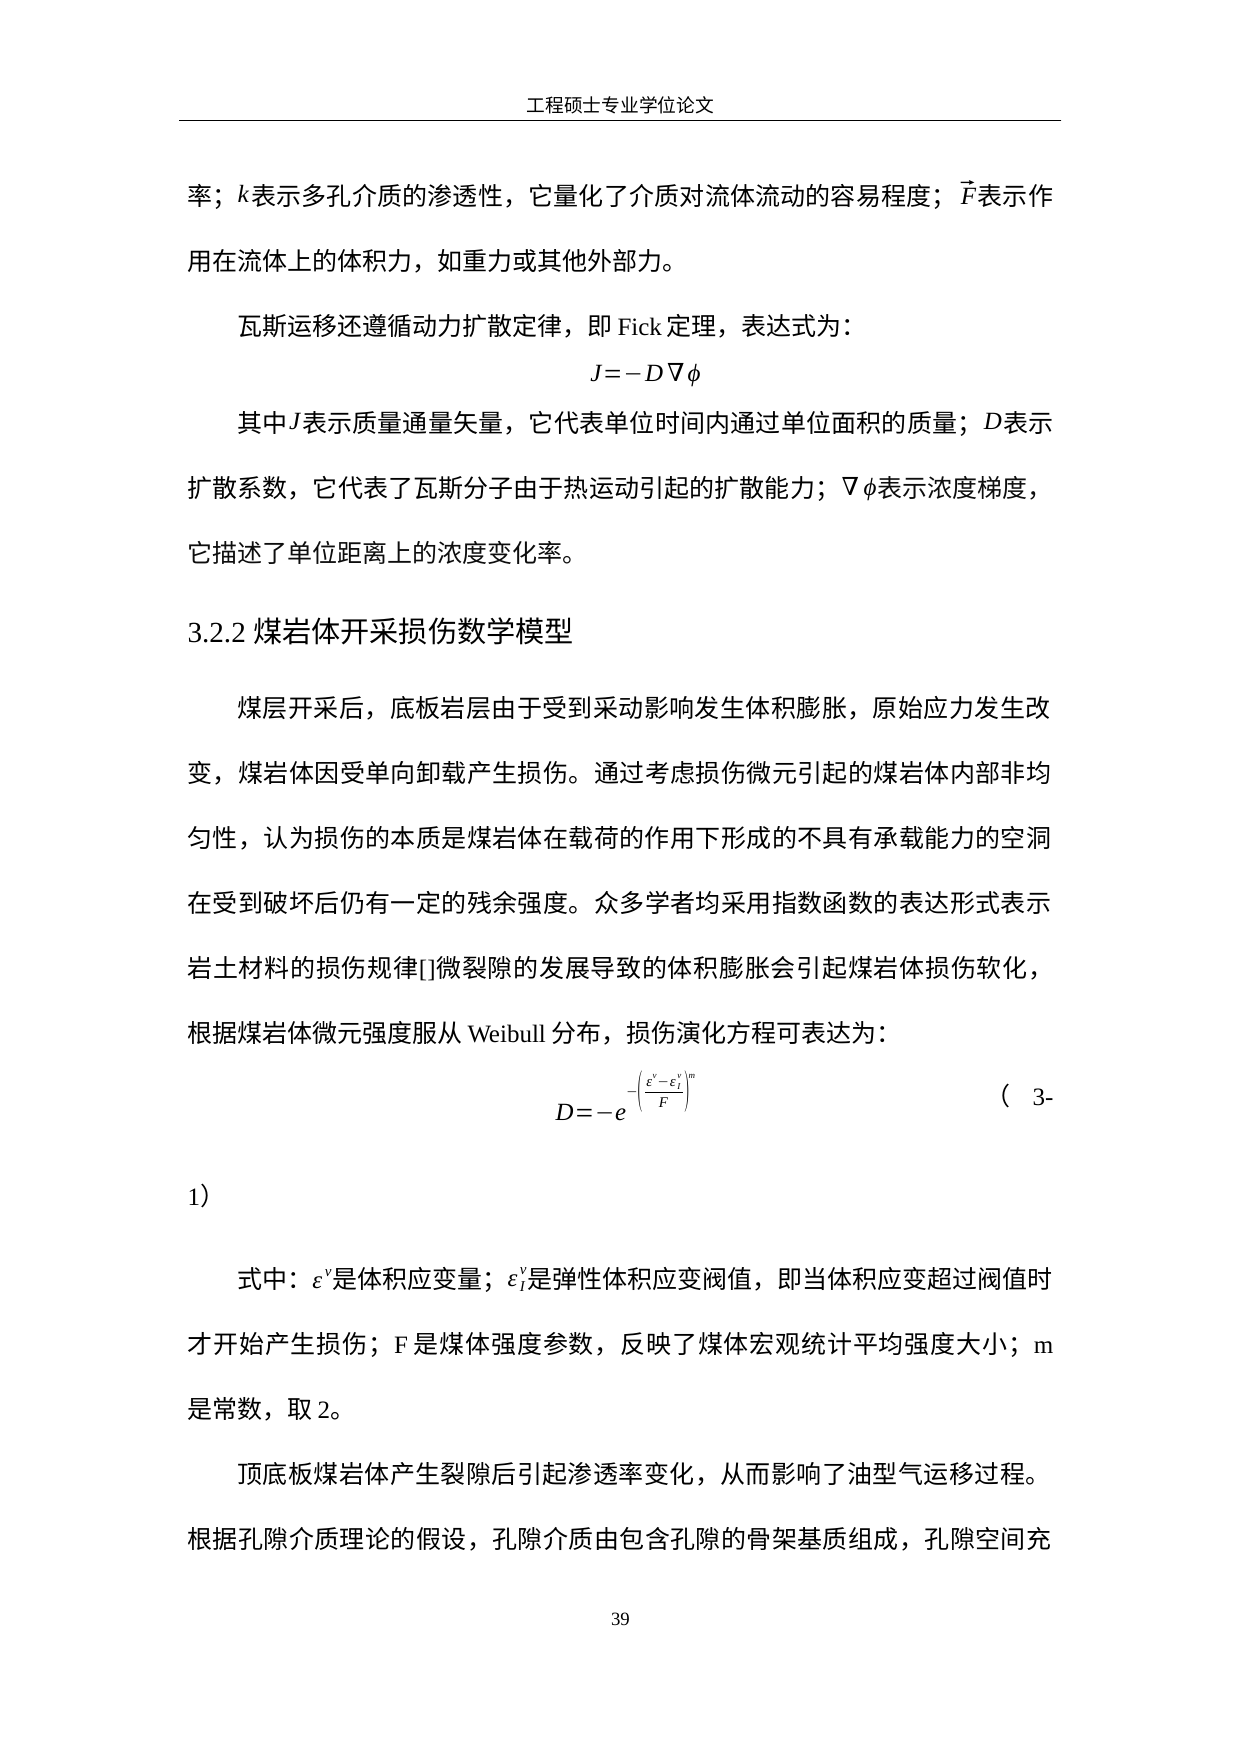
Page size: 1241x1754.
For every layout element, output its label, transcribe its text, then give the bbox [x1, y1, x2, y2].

text 瓦斯运移还遵循动力扩散定律，即Fick定理，表达式为： [187, 292, 1053, 357]
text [187, 1440, 1053, 1570]
text 煤层开采后，底板岩层由于受到采动影响发生体积膨胀，原始应力发生改变，煤岩体因受单向卸载产生损伤。通过考虑损伤微元引起的煤岩体内部非均匀性，认为损伤的本质是煤岩体在载荷的作用下形成的不具有承载能力的空洞，在受到破坏后仍有一定的残余强度。众多学者均采用指数函数的表达形式表示岩土材料的损伤规律[]微裂隙的发展导致的体积膨胀会引起煤岩体损伤软化，根据煤岩体微元强度服从Weibull分布，损伤演化方程可表达为： [187, 674, 1053, 1064]
text （3-1） [187, 1064, 1053, 1227]
text 式中：是体积应变量；是弹性体积应变阀值，即当体积应变超过阀值时才开始产生损伤；F是煤体强度参数，反映了煤体宏观统计平均强度大小；m是常数，取2。 [187, 1245, 1053, 1440]
text 其中表示质量通量矢量，它代表单位时间内通过单位面积的质量；表示扩散系数，它代表了瓦斯分子由于热运动引起的扩散能力；表示浓度梯度，它描述了单位距离上的浓度变化率。 [187, 389, 1053, 584]
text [187, 162, 1053, 292]
text 3.2.2 煤岩体开采损伤数学模型 [187, 597, 1053, 662]
